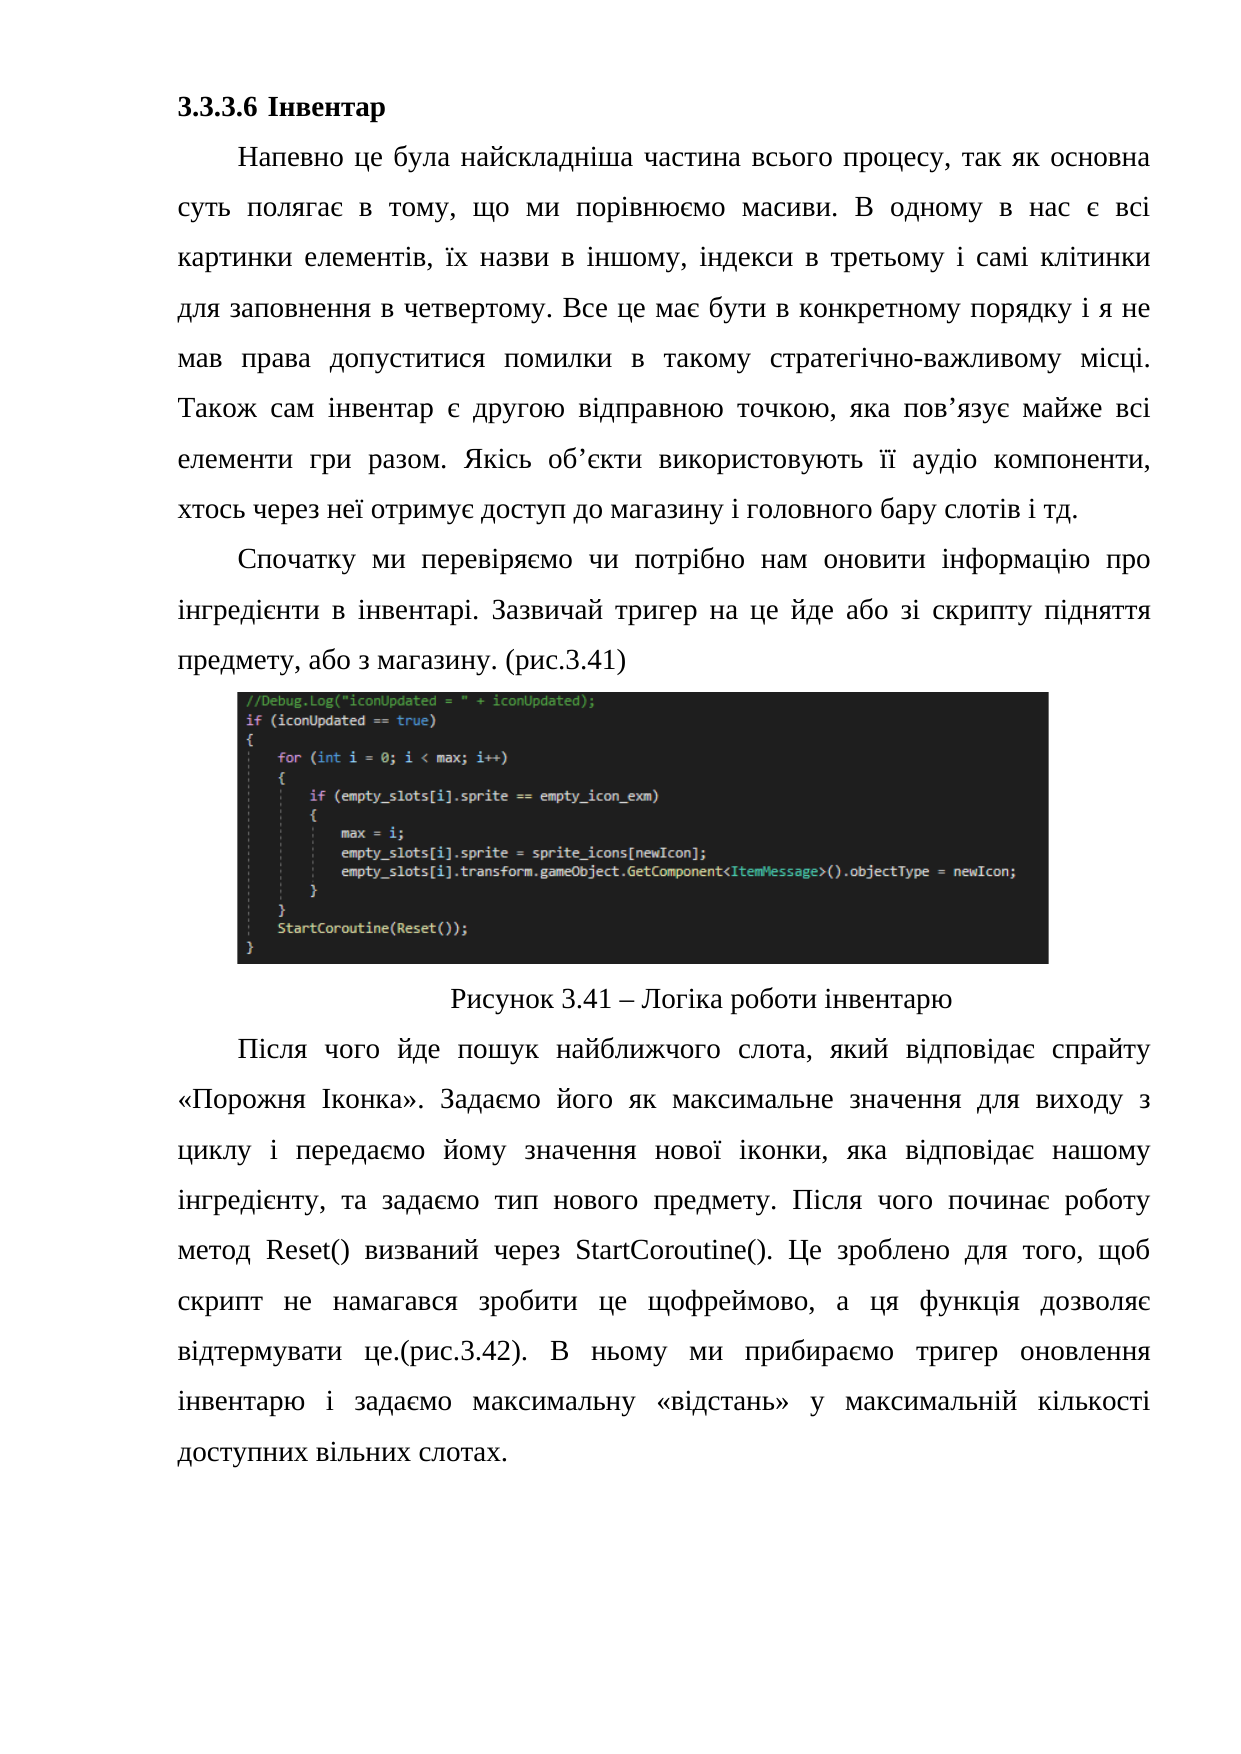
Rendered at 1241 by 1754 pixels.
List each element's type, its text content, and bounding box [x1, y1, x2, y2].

text Напевно це була найскладніша частина всього процесу, так як основна суть полягає в тому, що ми порівнюємо масиви. В одному в нас є всі картинки елементів, їх назви в іншому, індекси в третьому і самі клітинки для заповнення в четвертому. Все це має бути в конкретному порядку і я не мав права допуститися помилки в такому стратегічно-важливому місці. Також сам інвентар є другою відправною точкою, яка пов’язує майже всі елементи гри разом. Якісь об’єкти використовують її аудіо компоненти, хтось через неї отримує доступ до магазину і головного бару слотів і тд. [177, 139, 1152, 525]
picture [237, 692, 1049, 964]
text Рисунок 3.41 – Логіка роботи інвентарю [177, 981, 1152, 1014]
text Спочатку ми перевіряємо чи потрібно нам оновити інформацію про інгредієнти в інвентарі. Зазвичай тригер на це йде або зі скрипту підняття предмету, або з магазину. (рис.3.41) [177, 541, 1152, 676]
text Після чого йде пошук найближчого слота, який відповідає спрайту «Порожня Іконка». Задаємо його як максимальне значення для виходу з циклу і передаємо йому значення нової іконки, яка відповідає нашому інгредієнту, та задаємо тип нового предмету. Після чого починає роботу метод Reset() визваний через StartCoroutine(). Це зроблено для того, щоб скрипт не намагався зробити це щофреймово, а ця функція дозволяє відтермувати це.(рис.3.42). В ньому ми прибираємо тригер оновлення інвентарю і задаємо максимальну «відстань» у максимальній кількості доступних вільних слотах. [177, 1031, 1152, 1467]
subtitle Інвентар [177, 89, 1152, 122]
